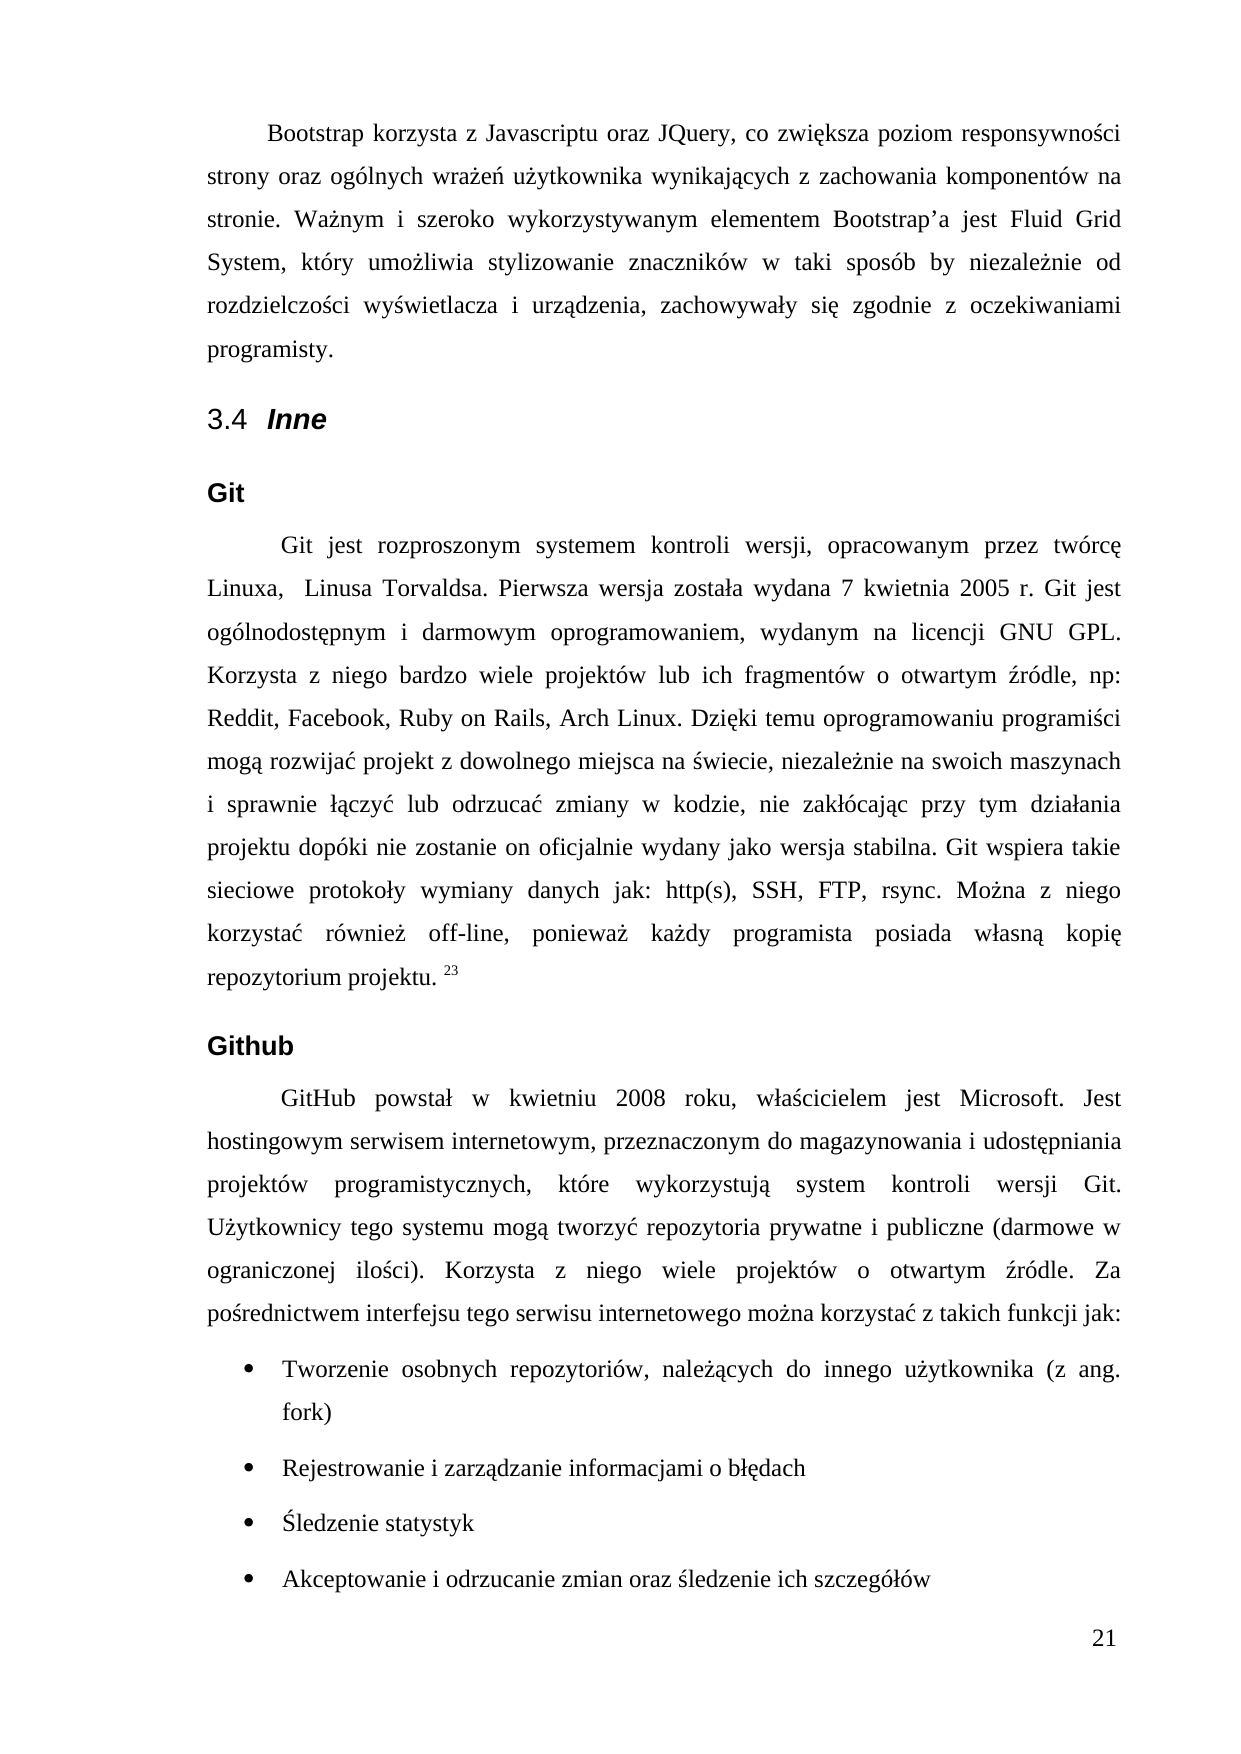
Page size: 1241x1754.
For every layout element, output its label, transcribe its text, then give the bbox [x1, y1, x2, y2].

list Rejestrowanie i zarządzanie informacjami o błędach [244, 1453, 1122, 1482]
subtitle Github [207, 1030, 1122, 1061]
list Akceptowanie i odrzucanie zmian oraz śledzenie ich szczegółów [244, 1564, 1122, 1593]
subtitle Git [207, 477, 1122, 508]
subtitle Inne [207, 402, 1122, 435]
list Śledzenie statystyk [244, 1508, 1122, 1537]
text GitHub powstał w kwietniu 2008 roku, właścicielem jest Microsoft. Jest hostingowym serwisem internetowym, przeznaczonym do magazynowania i udostępniania projektów programistycznych, które wykorzystują system kontroli wersji Git. Użytkownicy tego systemu mogą tworzyć repozytoria prywatne i publiczne (darmowe w ograniczonej ilości). Korzysta z niego wiele projektów o otwartym źródle. Za pośrednictwem interfejsu tego serwisu internetowego można korzystać z takich funkcji jak: [207, 1083, 1122, 1327]
text Git jest rozproszonym systemem kontroli wersji, opracowanym przez twórcę Linuxa, Linusa Torvaldsa. Pierwsza wersja została wydana 7 kwietnia 2005 r. Git jest ogólnodostępnym i darmowym oprogramowaniem, wydanym na licencji GNU GPL. Korzysta z niego bardzo wiele projektów lub ich fragmentów o otwartym źródle, np: Reddit, Facebook, Ruby on Rails, Arch Linux. Dzięki temu oprogramowaniu programiści mogą rozwijać projekt z dowolnego miejsca na świecie, niezależnie na swoich maszynach i sprawnie łączyć lub odrzucać zmiany w kodzie, nie zakłócając przy tym działania projektu dopóki nie zostanie on oficjalnie wydany jako wersja stabilna. Git wspiera takie sieciowe protokoły wymiany danych jak: http(s), SSH, FTP, rsync. Można z niego korzystać również off-line, ponieważ każdy programista posiada własną kopię repozytorium projektu. [207, 530, 1122, 990]
text Bootstrap korzysta z Javascriptu oraz JQuery, co zwiększa poziom responsywności strony oraz ogólnych wrażeń użytkownika wynikających z zachowania komponentów na stronie. Ważnym i szeroko wykorzystywanym elementem Bootstrap’a jest Fluid Grid System, który umożliwia stylizowanie znaczników w taki sposób by niezależnie od rozdzielczości wyświetlacza i urządzenia, zachowywały się zgodnie z oczekiwaniami programisty. [207, 118, 1122, 362]
list Tworzenie osobnych repozytoriów, należących do innego użytkownika (z ang. fork) [244, 1354, 1122, 1426]
